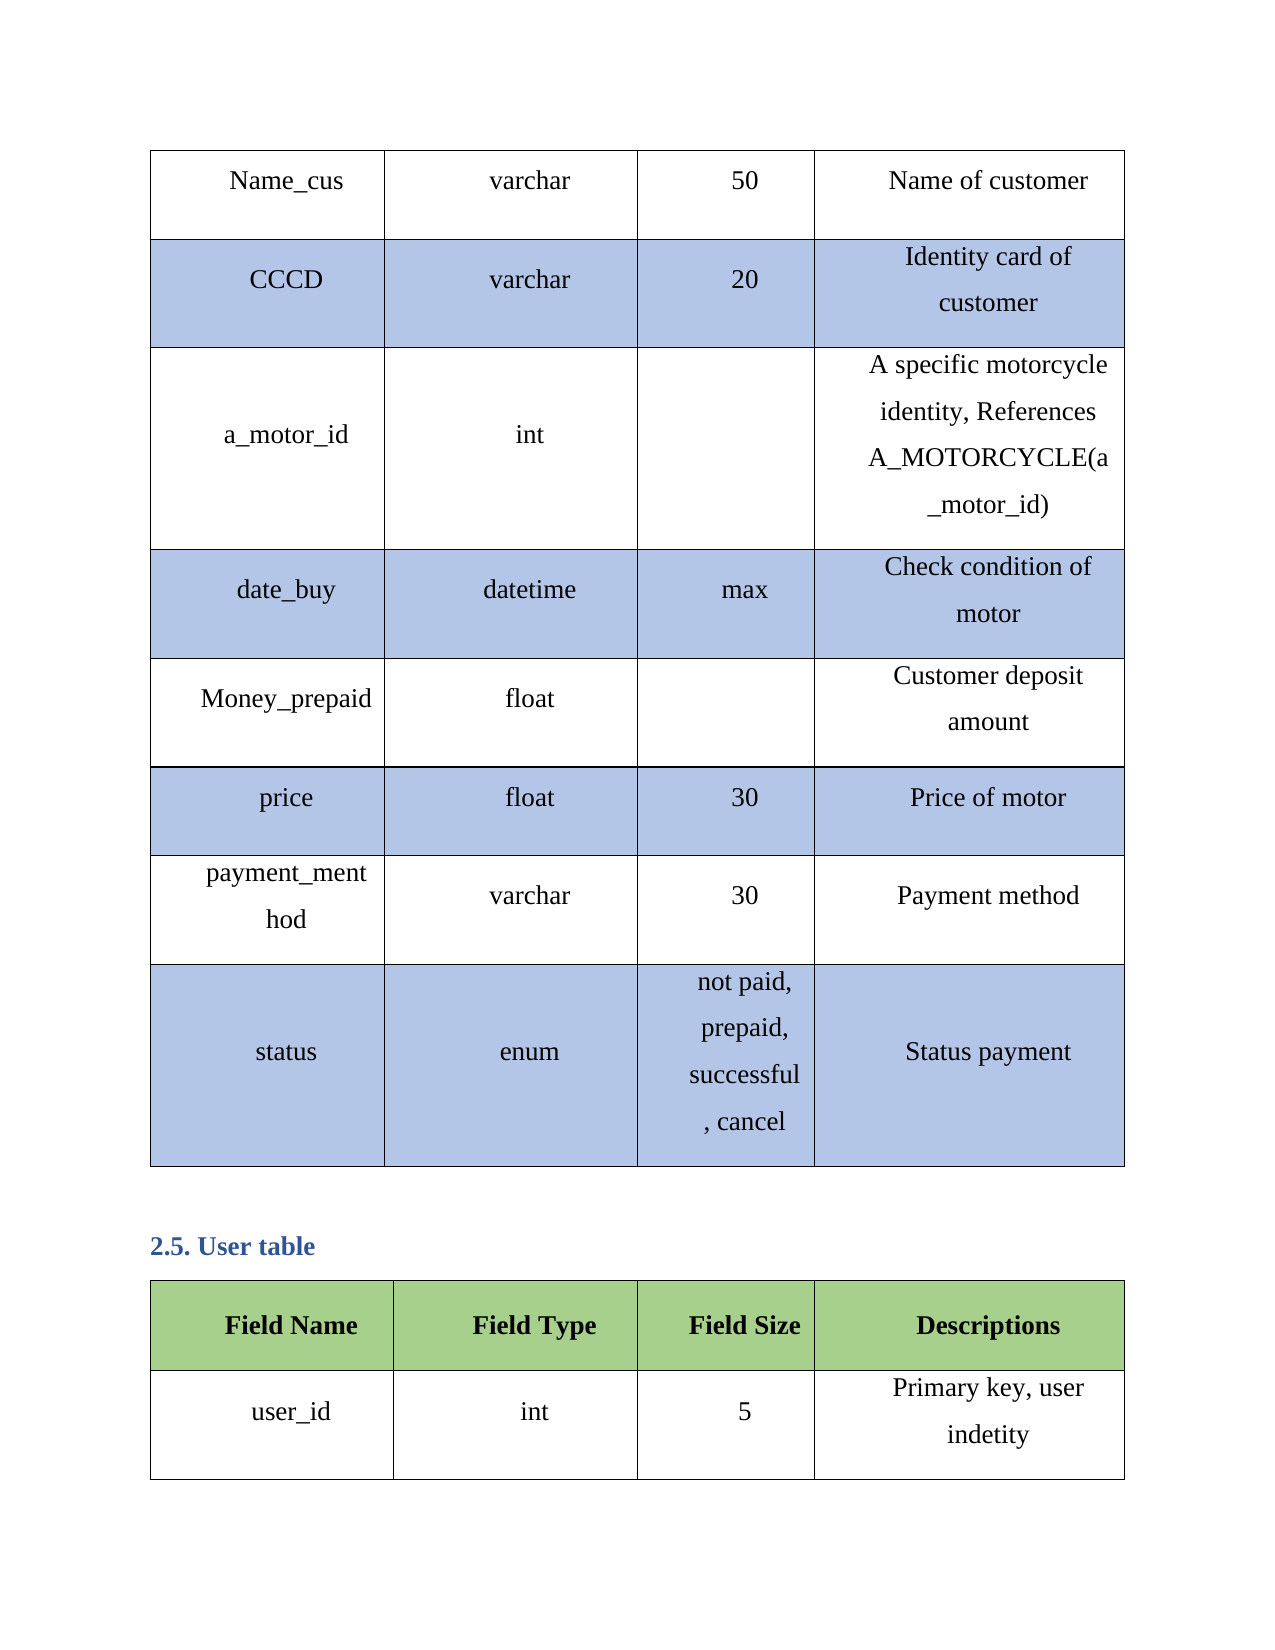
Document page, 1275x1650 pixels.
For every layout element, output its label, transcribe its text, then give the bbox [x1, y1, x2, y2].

table_cell 5 [638, 1371, 814, 1479]
table_cell 20 [638, 240, 814, 347]
table_cell payment_menthod [151, 856, 384, 964]
table_cell [638, 659, 814, 766]
table_cell float [385, 659, 637, 766]
table_cell int [394, 1371, 637, 1479]
table_cell 30 [638, 856, 814, 964]
table_cell enum [385, 965, 637, 1166]
table_cell CCCD [151, 240, 384, 347]
table_cell Customer deposit amount [815, 659, 1124, 766]
table_cell datetime [385, 550, 637, 658]
table_header Field Type [394, 1281, 637, 1370]
table_cell Identity card of customer [815, 240, 1124, 347]
table_cell Check condition of motor [815, 550, 1124, 658]
table_cell not paid, prepaid, successful, cancel [638, 965, 814, 1166]
table_cell varchar [385, 856, 637, 964]
table_cell Status payment [815, 965, 1124, 1166]
table_cell varchar [385, 240, 637, 347]
table_cell price [151, 768, 384, 855]
table_cell varchar [385, 151, 637, 238]
table_cell status [151, 965, 384, 1166]
table_cell Primary key, user indetity [815, 1371, 1124, 1479]
table_cell date_buy [151, 550, 384, 658]
table_cell Price of motor [815, 768, 1124, 855]
table_cell Payment method [815, 856, 1124, 964]
table_cell max [638, 550, 814, 658]
table_header Field Name [151, 1281, 393, 1370]
table_cell Name_cus [151, 151, 384, 238]
text 2.5. User table [150, 1230, 1125, 1261]
table_cell float [385, 768, 637, 855]
table_cell user_id [151, 1371, 393, 1479]
table_cell int [385, 348, 637, 549]
table_cell Name of customer [815, 151, 1124, 238]
table_cell 30 [638, 768, 814, 855]
table_header Descriptions [815, 1281, 1124, 1370]
table_cell 50 [638, 151, 814, 238]
table_header Field Size [638, 1281, 814, 1370]
table_cell [638, 348, 814, 549]
table_cell a_motor_id [151, 348, 384, 549]
table_cell Money_prepaid [151, 659, 384, 766]
table_cell A specific motorcycle identity, References A_MOTORCYCLE(a_motor_id) [815, 348, 1124, 549]
